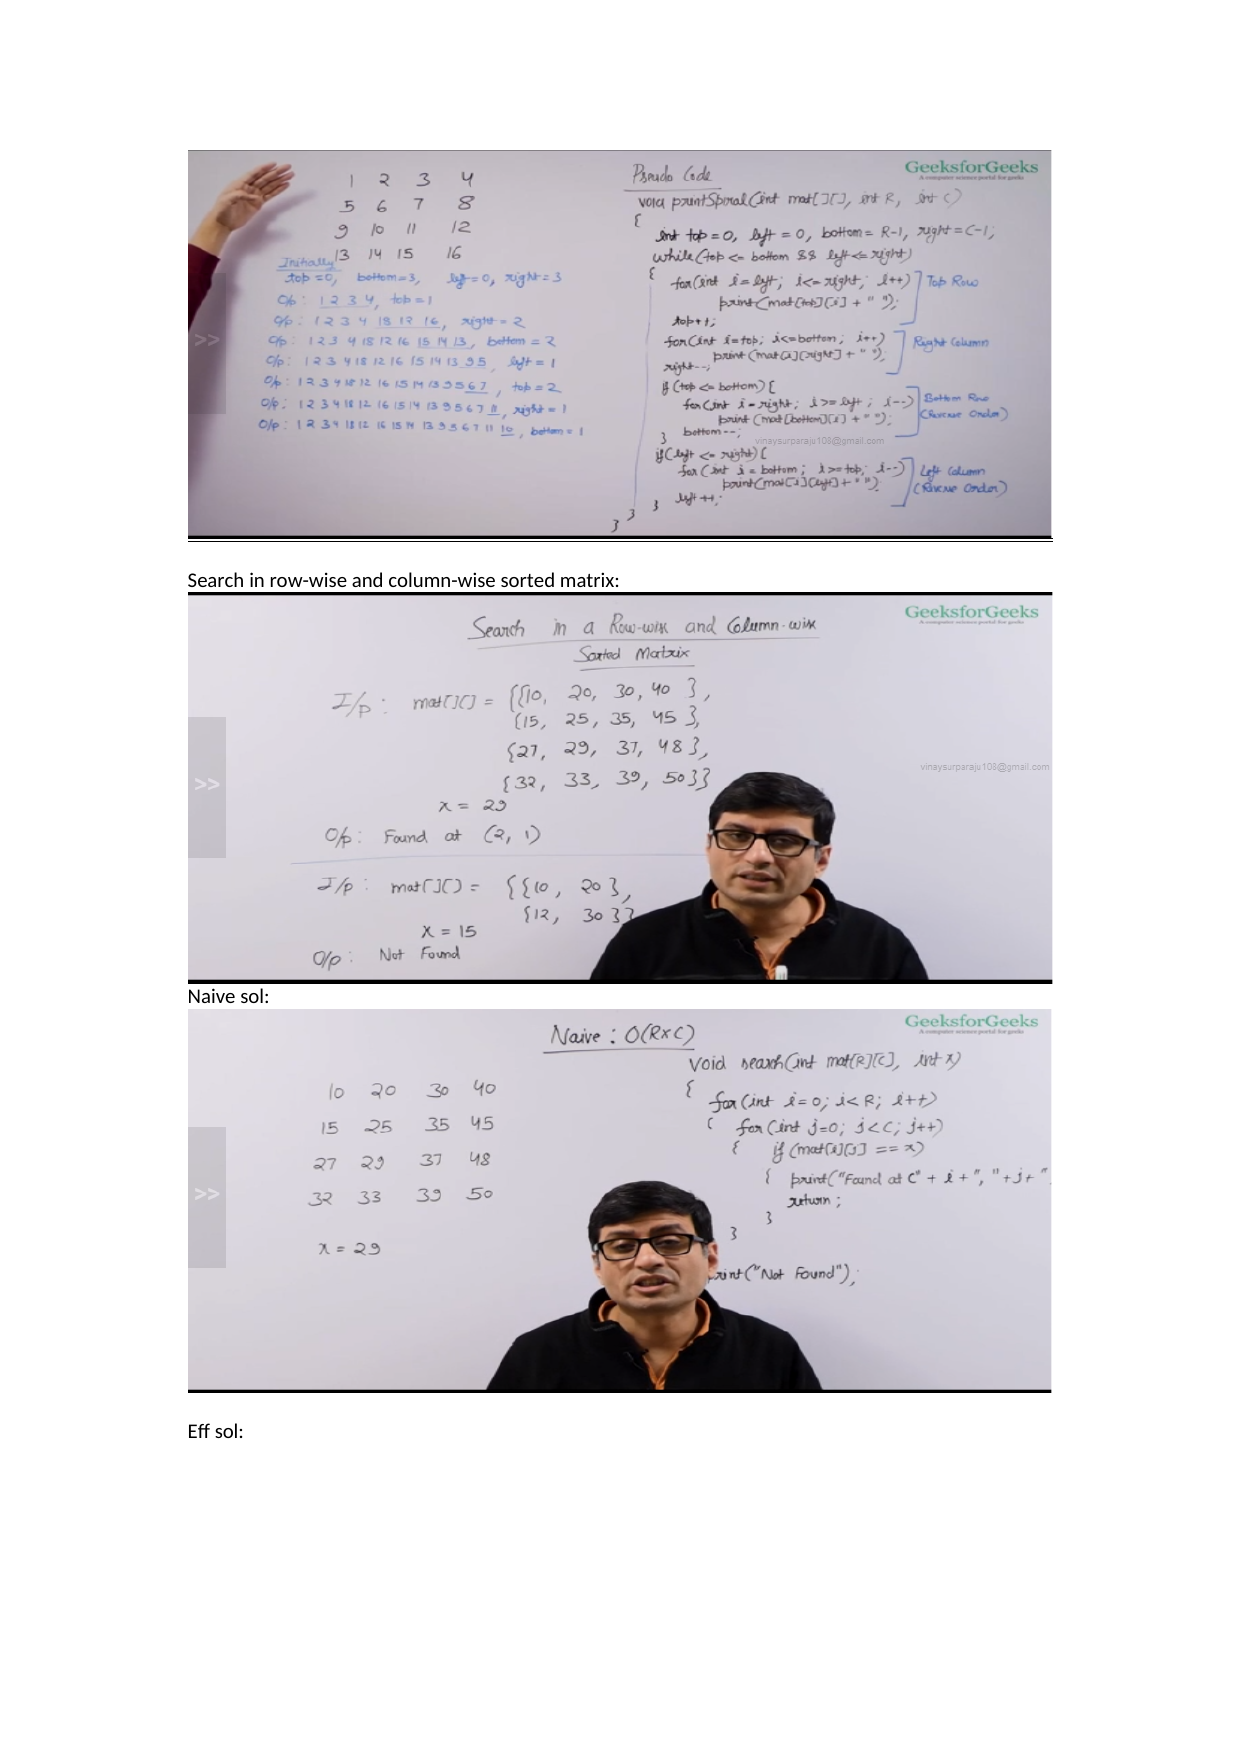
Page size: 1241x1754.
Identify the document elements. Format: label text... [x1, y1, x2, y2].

picture [187, 150, 1052, 539]
text Eff sol: [187, 1418, 1053, 1444]
picture [187, 592, 1053, 984]
picture [187, 1009, 1052, 1393]
text Search in row-wise and column-wise sorted matrix: [187, 567, 1053, 592]
text Naive sol: [187, 984, 1053, 1009]
